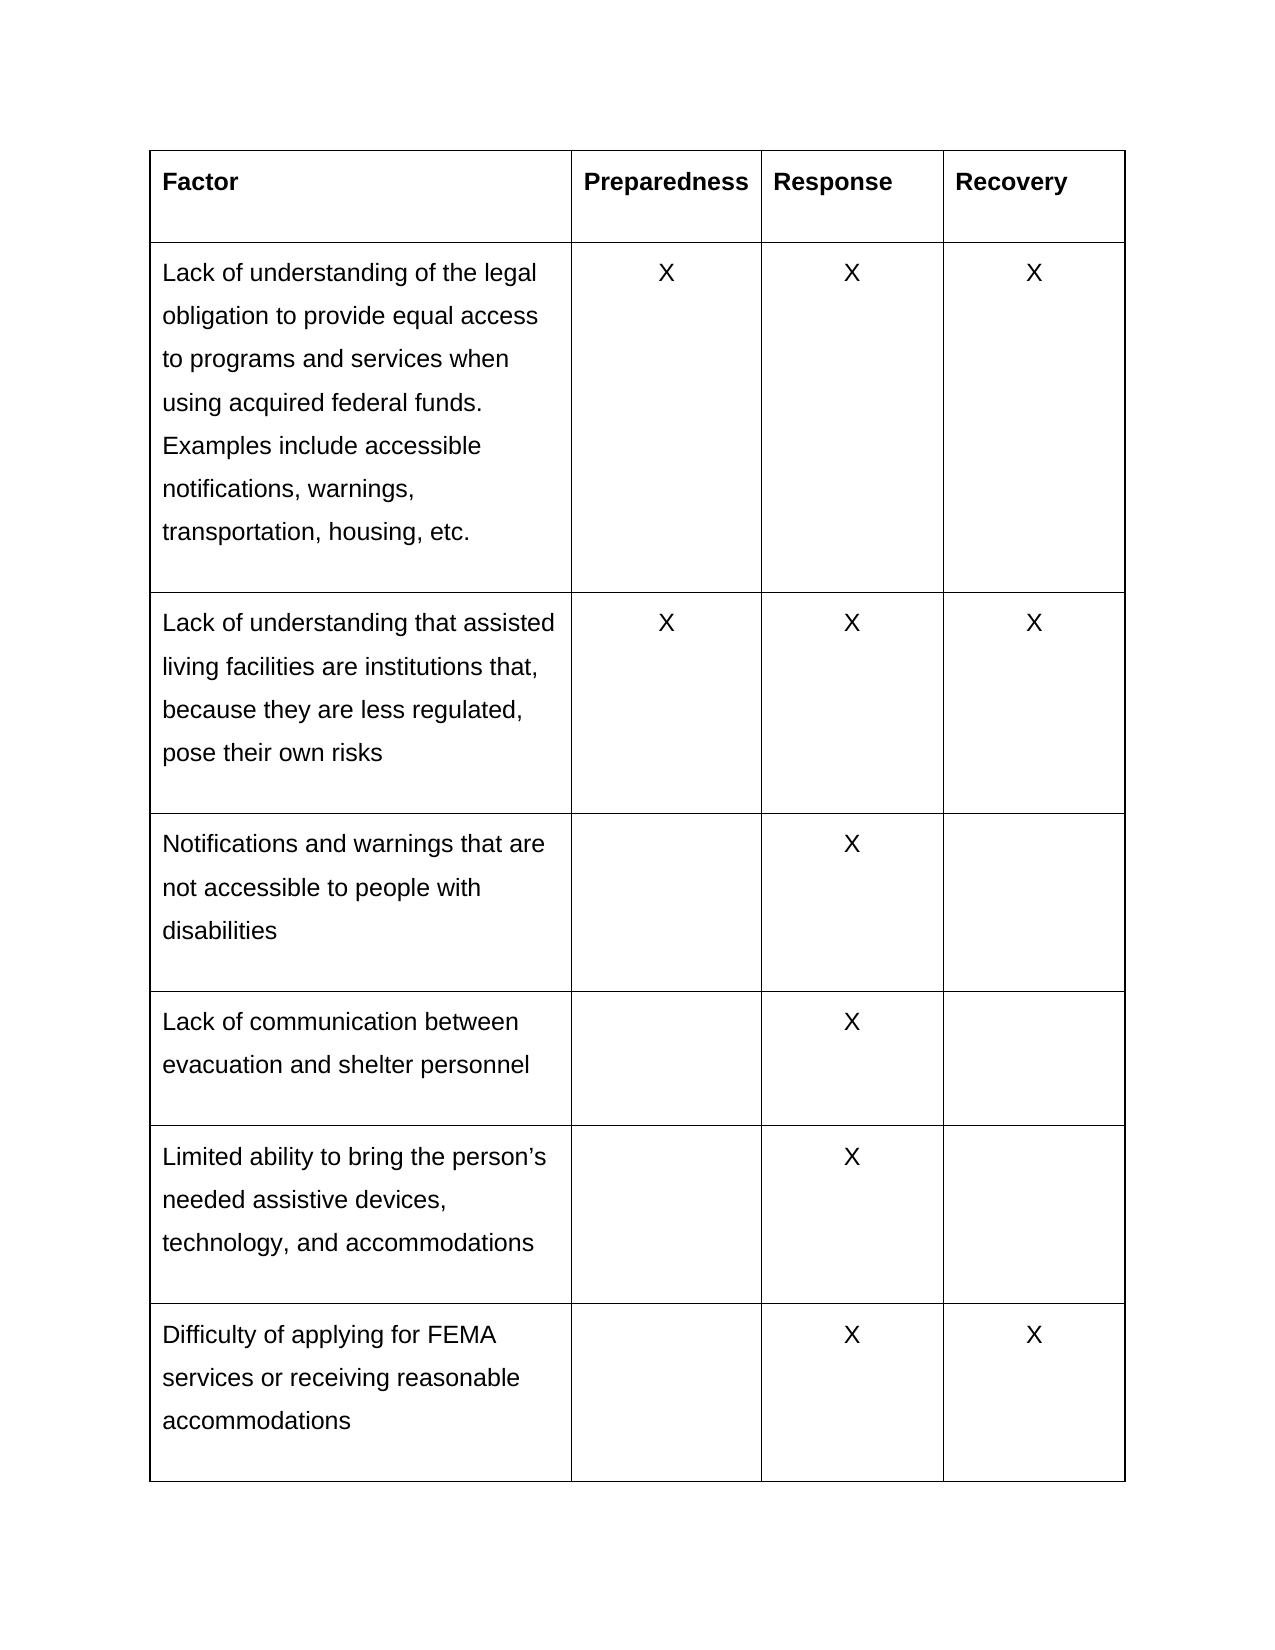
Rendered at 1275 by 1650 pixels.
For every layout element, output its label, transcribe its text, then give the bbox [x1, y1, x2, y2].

table_cell X [762, 1304, 943, 1481]
table_cell X [762, 243, 943, 592]
table_cell X [944, 243, 1124, 592]
table_cell X [762, 1126, 943, 1303]
table_cell Limited ability to bring the person’s needed assistive devices, technology, and accommodations [151, 1126, 571, 1303]
table_cell X [572, 243, 761, 592]
table_cell X [762, 814, 943, 991]
table_cell [944, 992, 1124, 1125]
table_cell X [944, 593, 1124, 813]
table_cell Lack of communication between evacuation and shelter personnel [151, 992, 571, 1125]
table_cell Difficulty of applying for FEMA services or receiving reasonable accommodations [151, 1304, 571, 1481]
table_cell Notifications and warnings that are not accessible to people with disabilities [151, 814, 571, 991]
table_cell [572, 814, 761, 991]
table_cell [944, 1126, 1124, 1303]
table_header Factor [151, 151, 571, 242]
table_cell Lack of understanding that assisted living facilities are institutions that, because they are less regulated, pose their own risks [151, 593, 571, 813]
table_header Response [762, 151, 943, 242]
table_header Recovery [944, 151, 1124, 242]
table_cell [572, 1126, 761, 1303]
table_cell X [944, 1304, 1124, 1481]
table_cell [944, 814, 1124, 991]
table_header Preparedness [572, 151, 761, 242]
table_cell [572, 992, 761, 1125]
table_cell [572, 1304, 761, 1481]
table_cell X [572, 593, 761, 813]
table_cell X [762, 992, 943, 1125]
table_cell X [762, 593, 943, 813]
table_cell Lack of understanding of the legal obligation to provide equal access to programs and services when using acquired federal funds. Examples include accessible notifications, warnings, transportation, housing, etc. [151, 243, 571, 592]
